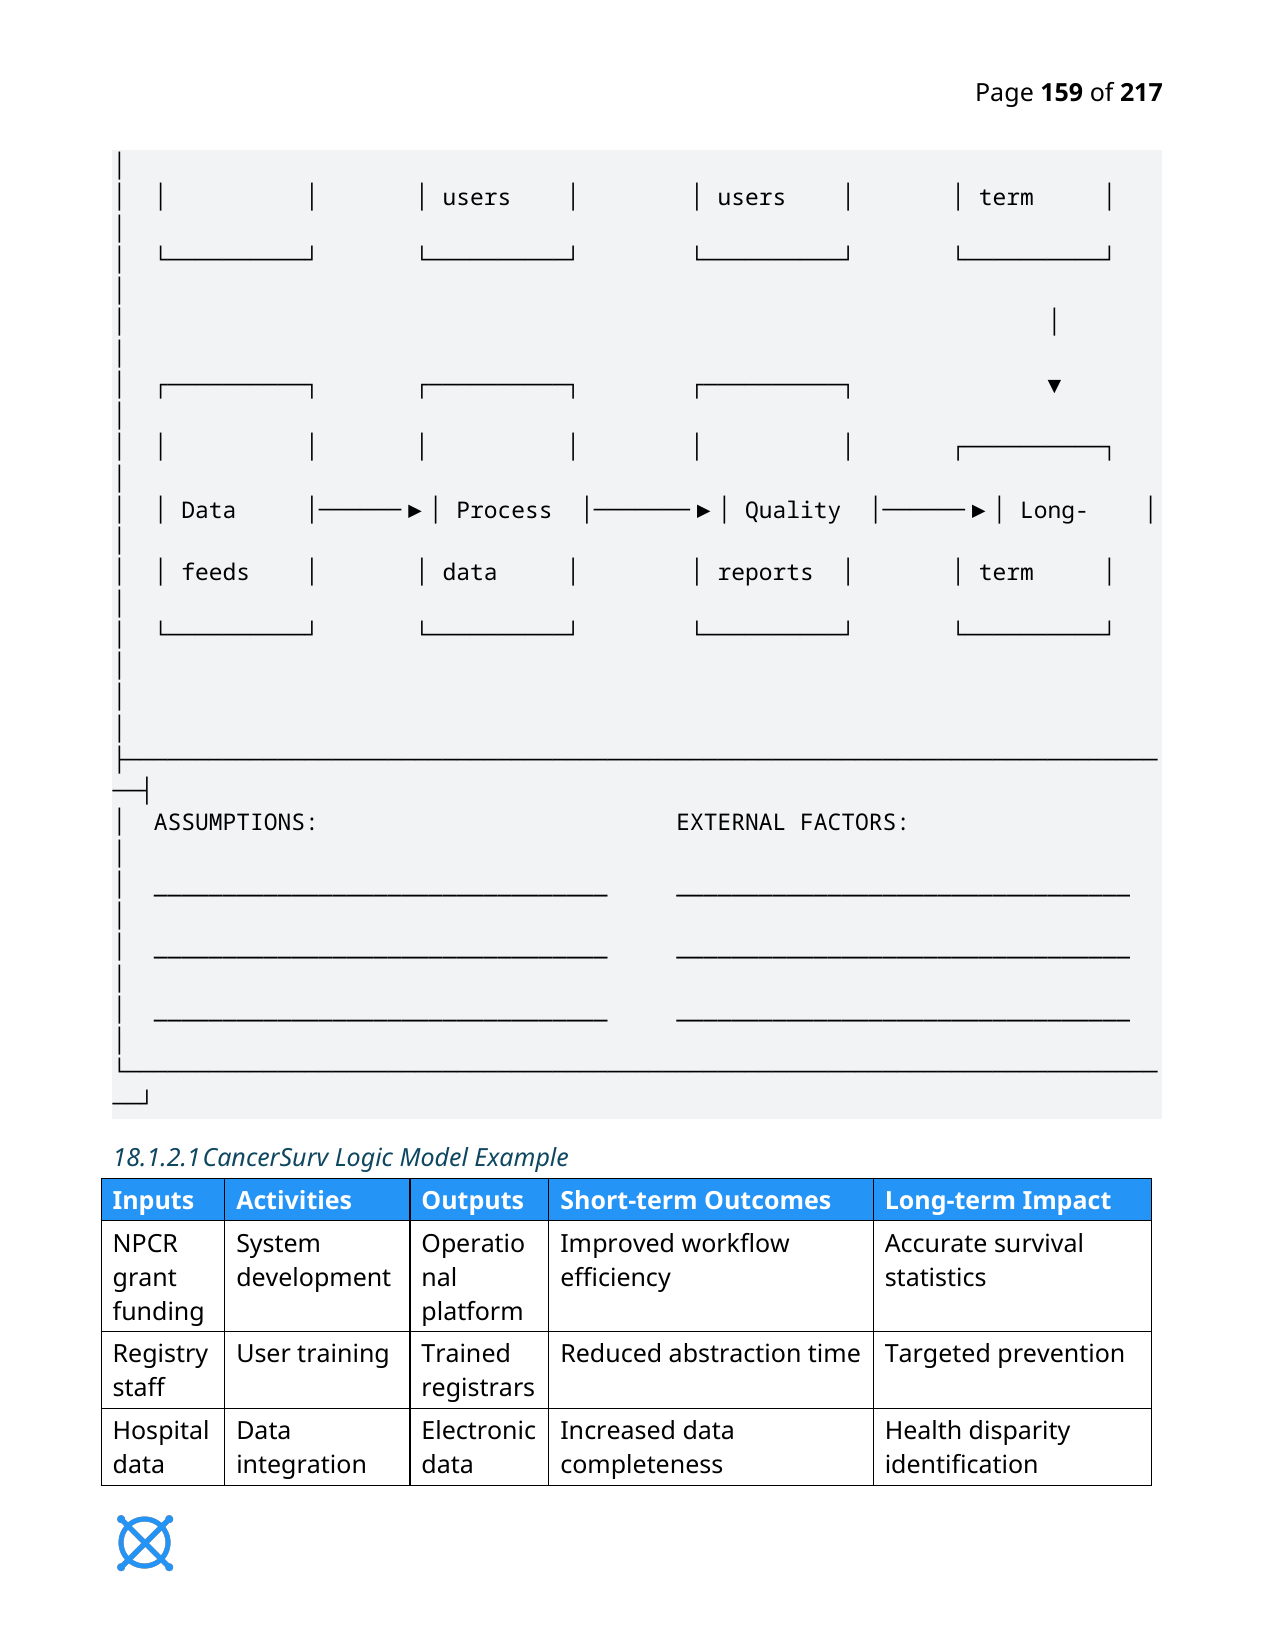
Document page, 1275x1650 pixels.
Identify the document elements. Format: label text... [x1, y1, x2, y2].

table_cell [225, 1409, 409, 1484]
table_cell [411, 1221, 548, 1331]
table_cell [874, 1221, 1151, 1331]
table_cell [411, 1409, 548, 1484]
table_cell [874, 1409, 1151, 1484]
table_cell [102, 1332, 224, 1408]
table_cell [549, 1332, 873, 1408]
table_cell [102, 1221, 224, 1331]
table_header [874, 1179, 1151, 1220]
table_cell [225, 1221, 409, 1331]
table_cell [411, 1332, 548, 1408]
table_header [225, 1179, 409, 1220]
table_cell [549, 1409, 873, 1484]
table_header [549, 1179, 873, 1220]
subtitle CancerSurv Logic Model Example [112, 1139, 1162, 1174]
picture [112, 1511, 177, 1575]
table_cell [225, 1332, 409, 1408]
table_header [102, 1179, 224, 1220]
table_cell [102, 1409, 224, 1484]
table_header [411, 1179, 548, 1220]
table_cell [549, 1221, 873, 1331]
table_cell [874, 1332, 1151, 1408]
